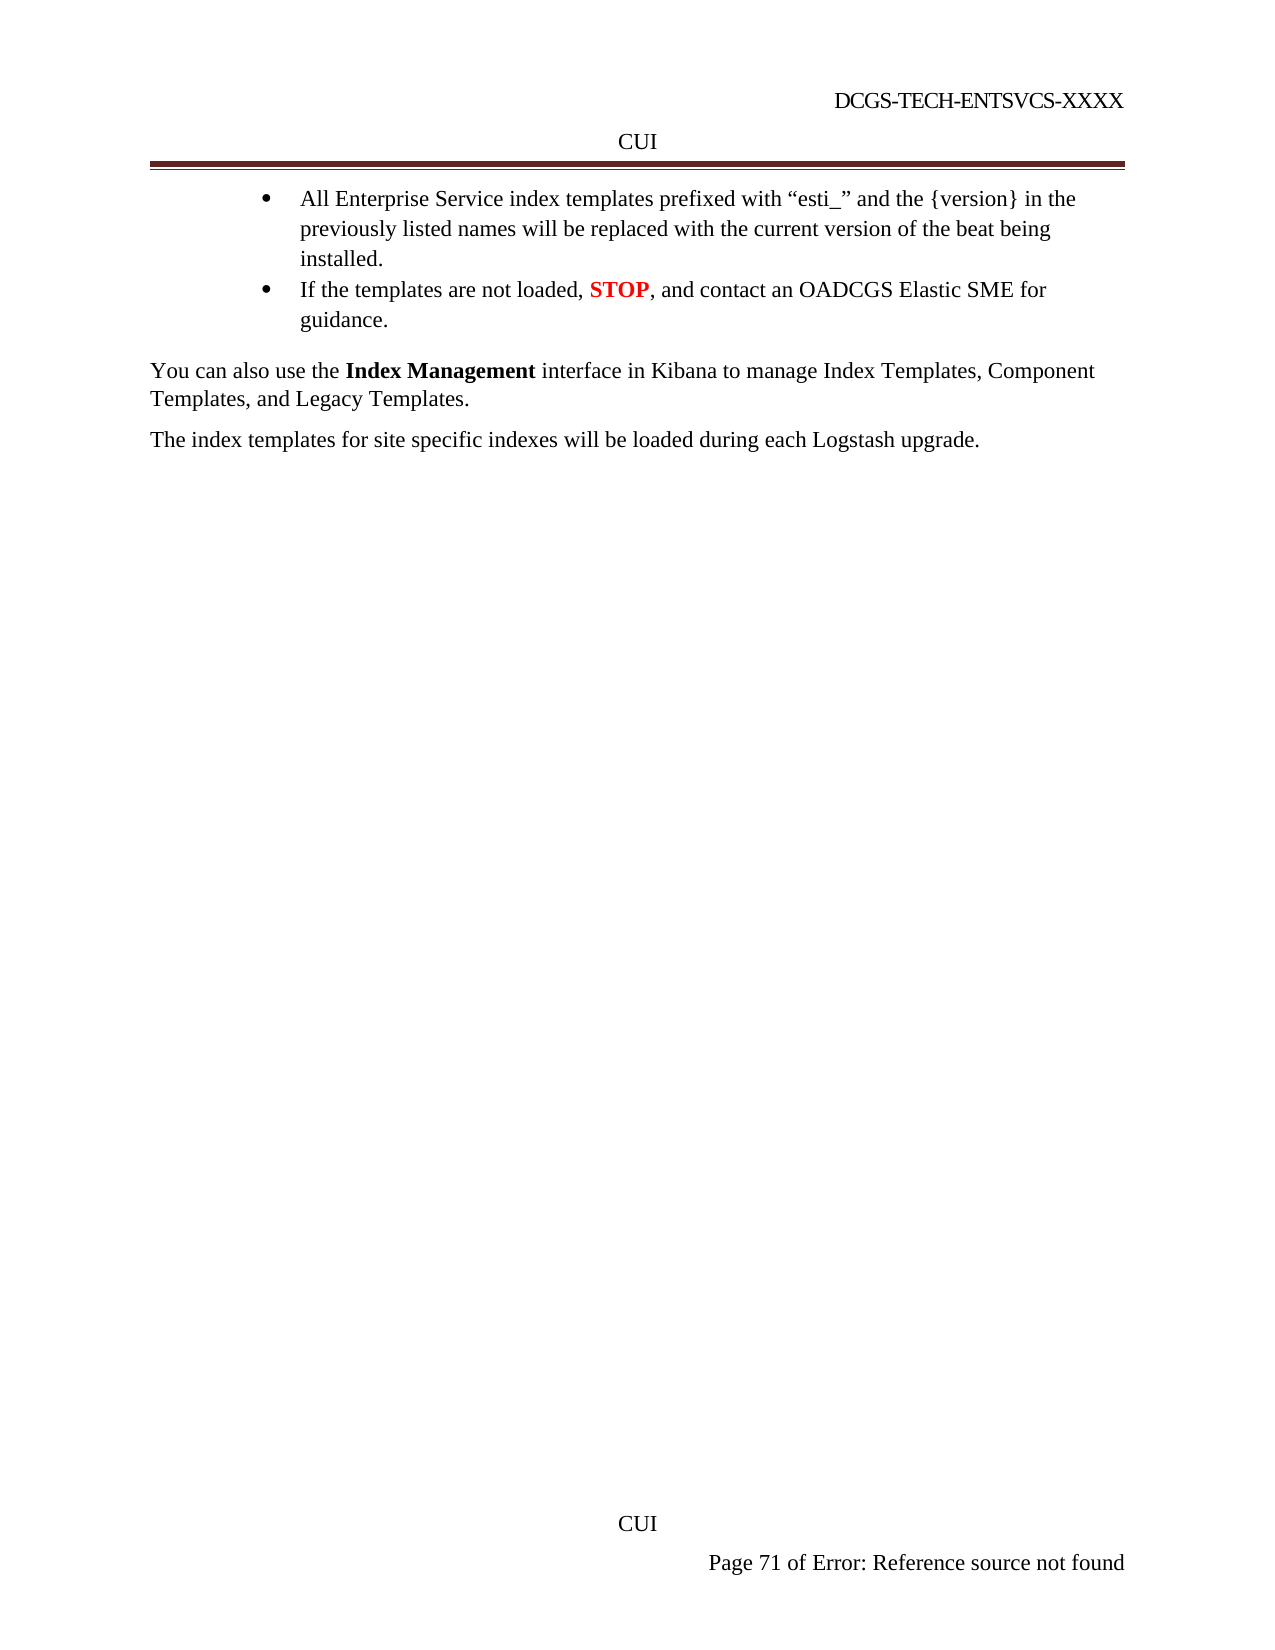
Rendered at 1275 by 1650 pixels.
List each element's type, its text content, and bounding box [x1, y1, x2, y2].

list All Enterprise Service index templates prefixed with “esti_” and the {version} in the previously listed names will be replaced with the current version of the beat being installed. [262, 185, 1125, 272]
list If the templates are not loaded, STOP, and contact an OADCGS Elastic SME for guidance. [262, 276, 1125, 332]
text The index templates for site specific indexes will be loaded during each Logstash upgrade. [150, 426, 1125, 453]
text You can also use the Index Management interface in Kibana to manage Index Templates, Component Templates, and Legacy Templates. [150, 357, 1125, 412]
